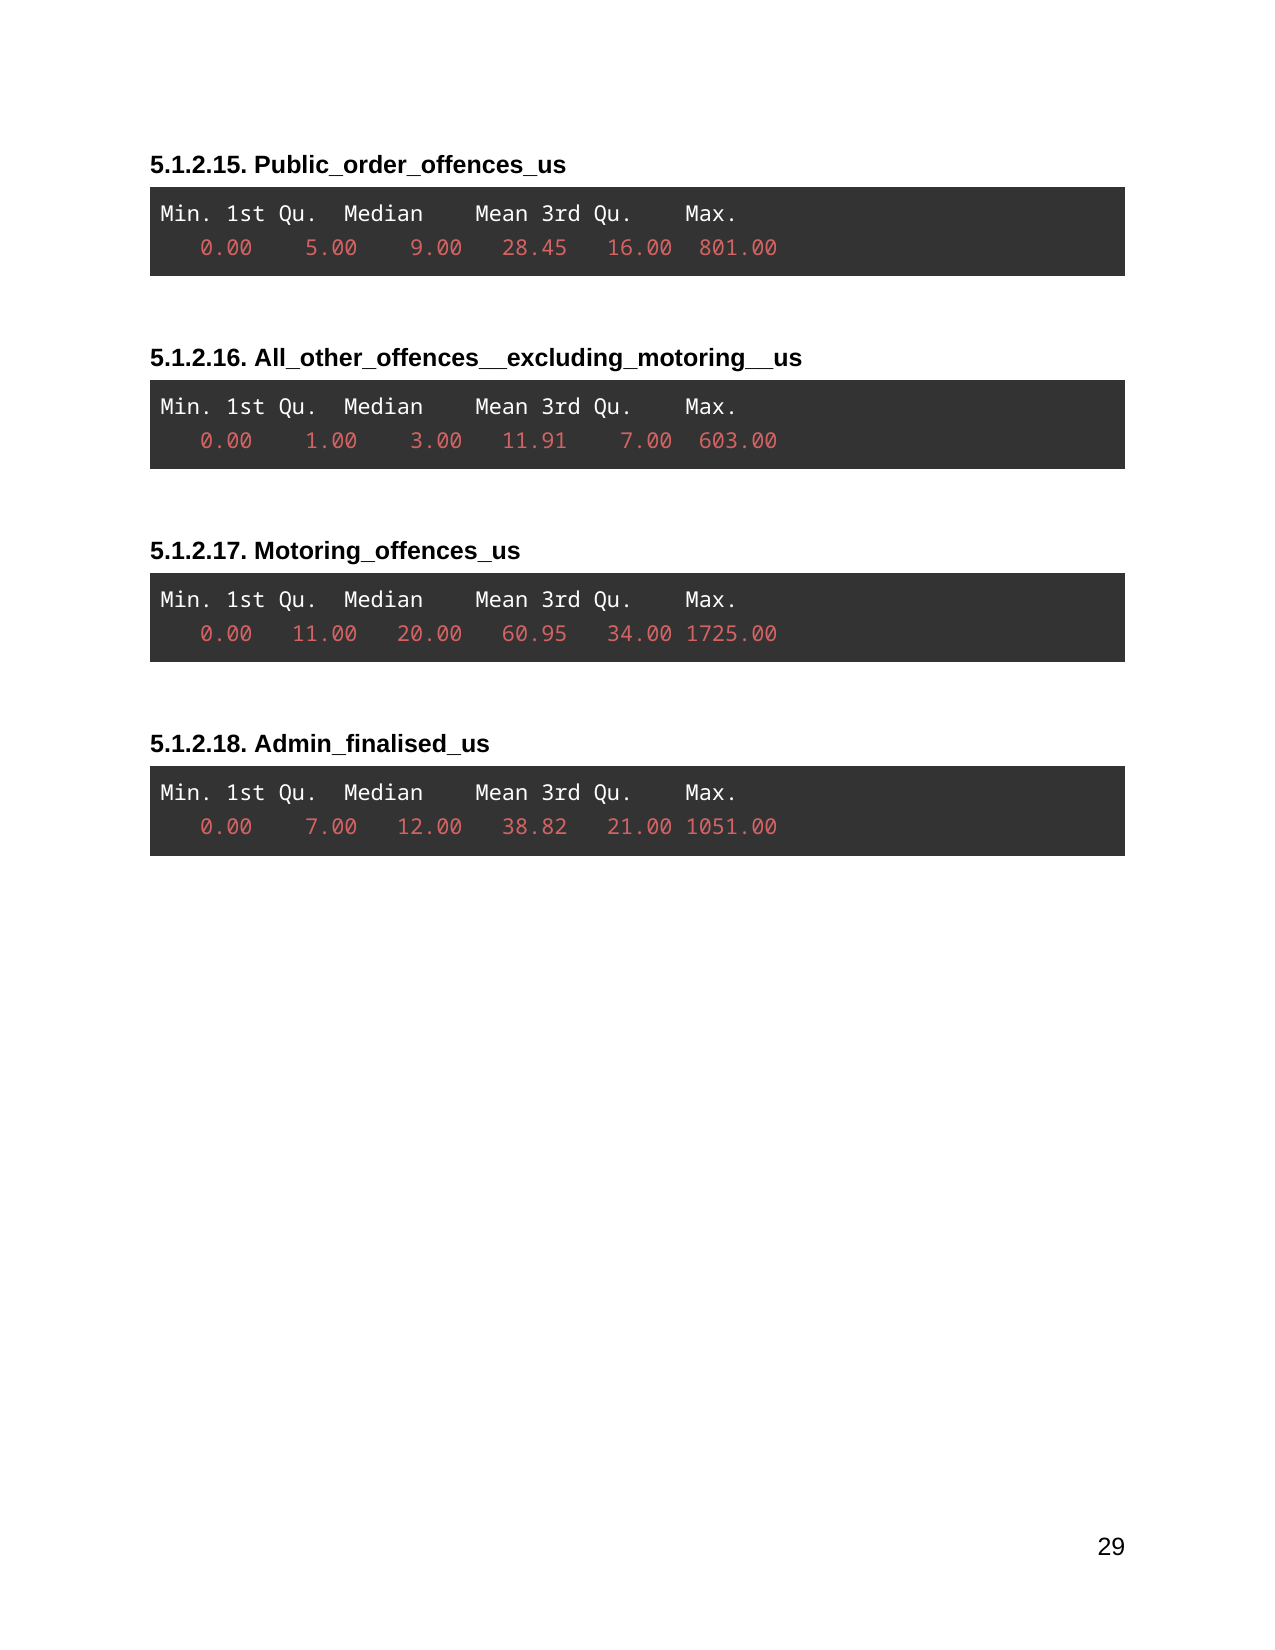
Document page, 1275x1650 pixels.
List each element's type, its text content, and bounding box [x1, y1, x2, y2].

subtitle 5.1.2.15. Public_order_offences_us [150, 150, 1125, 179]
subtitle 5.1.2.18. Admin_finalised_us [150, 729, 1125, 758]
table_header Min. 1st Qu. Median Mean 3rd Qu. Max. 0.00 5.00 9.00 28.45 16.00 801.00 [150, 187, 1125, 276]
table_header Min. 1st Qu. Median Mean 3rd Qu. Max. 0.00 11.00 20.00 60.95 34.00 1725.00 [150, 573, 1125, 662]
subtitle 5.1.2.16. All_other_offences__excluding_motoring__us [150, 343, 1125, 372]
subtitle 5.1.2.17. Motoring_offences_us [150, 536, 1125, 565]
table_header Min. 1st Qu. Median Mean 3rd Qu. Max. 0.00 7.00 12.00 38.82 21.00 1051.00 [150, 766, 1125, 856]
table_header Min. 1st Qu. Median Mean 3rd Qu. Max. 0.00 1.00 3.00 11.91 7.00 603.00 [150, 380, 1125, 469]
